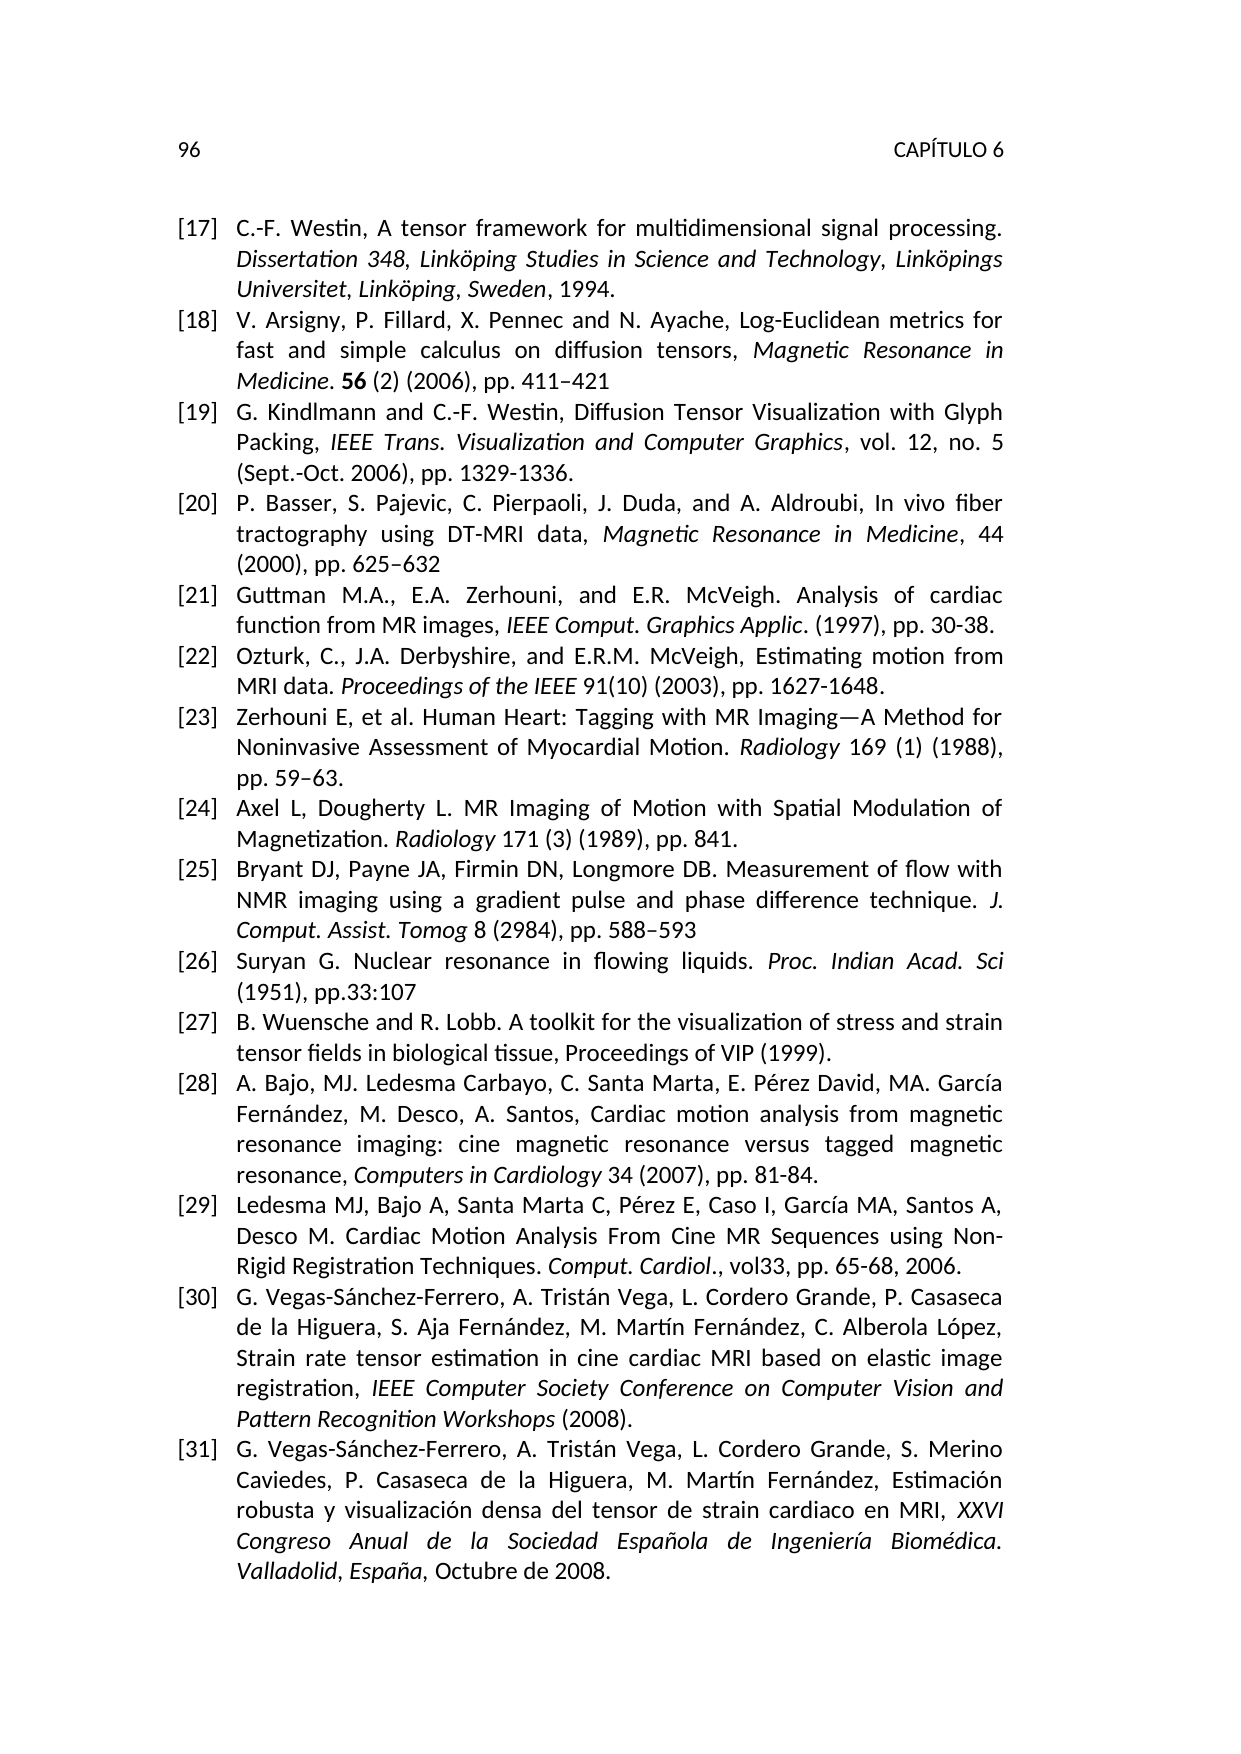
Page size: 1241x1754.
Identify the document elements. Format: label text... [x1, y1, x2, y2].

list Guttman M.A., E.A. Zerhouni, and E.R. McVeigh. Analysis of cardiac function from MR images, IEEE Comput. Graphics Applic. (1997), pp. 30-38. [177, 579, 1004, 640]
list Bryant DJ, Payne JA, Firmin DN, Longmore DB. Measurement of flow with NMR imaging using a gradient pulse and phase difference technique. J. Comput. Assist. Tomog 8 (2984), pp. 588–593 [177, 853, 1004, 945]
list G. Vegas-Sánchez-Ferrero, A. Tristán Vega, L. Cordero Grande, S. Merino Caviedes, P. Casaseca de la Higuera, M. Martín Fernández, Estimación robusta y visualización densa del tensor de strain cardiaco en MRI, XXVI Congreso Anual de la Sociedad Española de Ingeniería Biomédica. Valladolid, España, Octubre de 2008. [177, 1433, 1004, 1586]
list A. Bajo, MJ. Ledesma Carbayo, C. Santa Marta, E. Pérez David, MA. García Fernández, M. Desco, A. Santos, Cardiac motion analysis from magnetic resonance imaging: cine magnetic resonance versus tagged magnetic resonance, Computers in Cardiology 34 (2007), pp. 81-84. [177, 1067, 1004, 1189]
list Suryan G. Nuclear resonance in flowing liquids. Proc. Indian Acad. Sci (1951), pp.33:107 [177, 945, 1004, 1006]
list Axel L, Dougherty L. MR Imaging of Motion with Spatial Modulation of Magnetization. Radiology 171 (3) (1989), pp. 841. [177, 792, 1004, 853]
list B. Wuensche and R. Lobb. A toolkit for the visualization of stress and strain tensor ﬁelds in biological tissue, Proceedings of VIP (1999). [177, 1006, 1004, 1067]
list P. Basser, S. Pajevic, C. Pierpaoli, J. Duda, and A. Aldroubi, In vivo fiber tractography using DT-MRI data, Magnetic Resonance in Medicine, 44 (2000), pp. 625–632 [177, 487, 1004, 579]
list G. Vegas-Sánchez-Ferrero, A. Tristán Vega, L. Cordero Grande, P. Casaseca de la Higuera, S. Aja Fernández, M. Martín Fernández, C. Alberola López, Strain rate tensor estimation in cine cardiac MRI based on elastic image registration, IEEE Computer Society Conference on Computer Vision and Pattern Recognition Workshops (2008). [177, 1281, 1004, 1433]
list Ozturk, C., J.A. Derbyshire, and E.R.M. McVeigh, Estimating motion from MRI data. Proceedings of the IEEE 91(10) (2003), pp. 1627-1648. [177, 640, 1004, 701]
list Ledesma MJ, Bajo A, Santa Marta C, Pérez E, Caso I, García MA, Santos A, Desco M. Cardiac Motion Analysis From Cine MR Sequences using Non-Rigid Registration Techniques. Comput. Cardiol., vol33, pp. 65-68, 2006. [177, 1189, 1004, 1281]
list G. Kindlmann and C.-F. Westin, Diffusion Tensor Visualization with Glyph Packing, IEEE Trans. Visualization and Computer Graphics, vol. 12, no. 5 (Sept.-Oct. 2006), pp. 1329-1336. [177, 396, 1004, 487]
list Zerhouni E, et al. Human Heart: Tagging with MR Imaging—A Method for Noninvasive Assessment of Myocardial Motion. Radiology 169 (1) (1988), pp. 59–63. [177, 701, 1004, 792]
list C.-F. Westin, A tensor framework for multidimensional signal processing. Dissertation 348, Linköping Studies in Science and Technology, Linköpings Universitet, Linköping, Sweden, 1994. [177, 213, 1004, 304]
list V. Arsigny, P. Fillard, X. Pennec and N. Ayache, Log-Euclidean metrics for fast and simple calculus on diffusion tensors, Magnetic Resonance in Medicine. 56 (2) (2006), pp. 411–421 [177, 304, 1004, 396]
